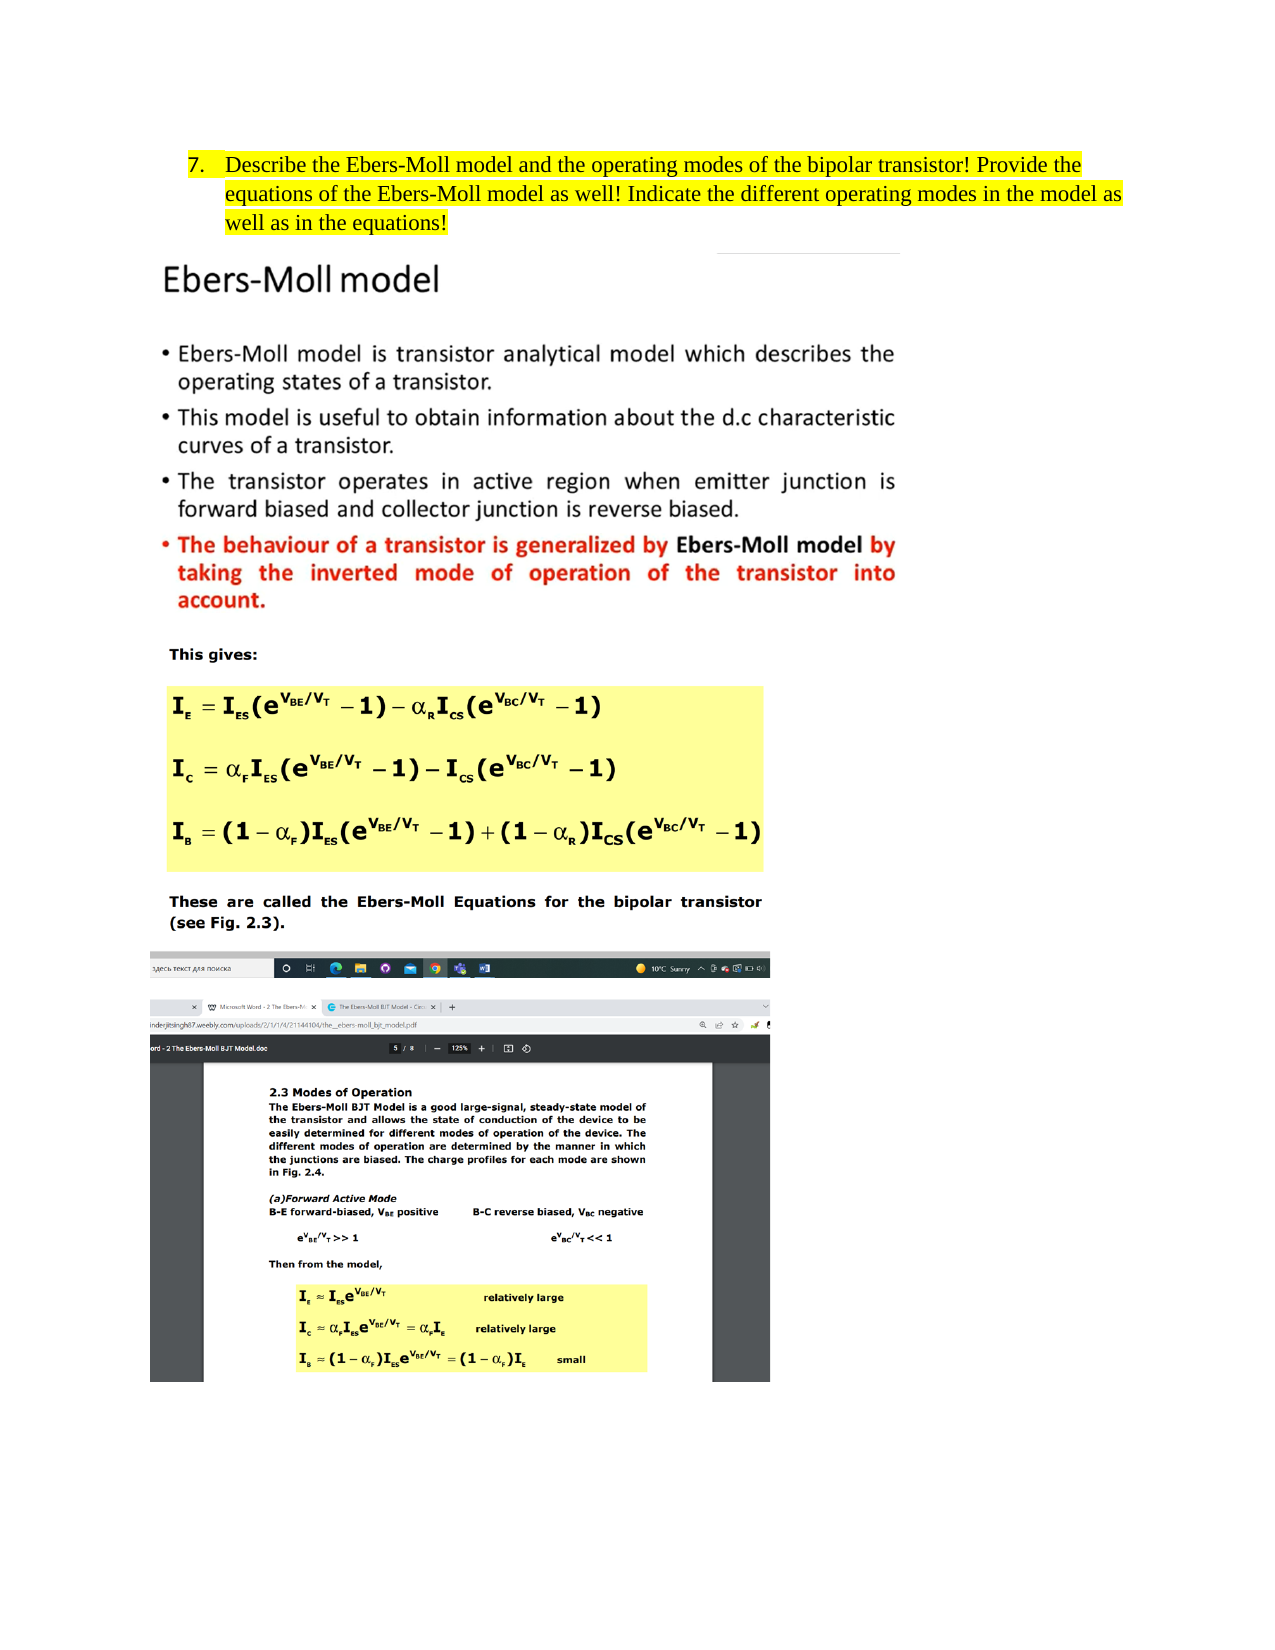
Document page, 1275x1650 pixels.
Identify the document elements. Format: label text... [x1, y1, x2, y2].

picture [150, 631, 771, 1382]
list Describe the Ebers-Moll model and the operating modes of the bipolar transistor! Provide the equations of the Ebers-Moll model as well! Indicate the different operating modes in the model as well as in the equations! [187, 150, 1125, 235]
picture [150, 253, 901, 613]
